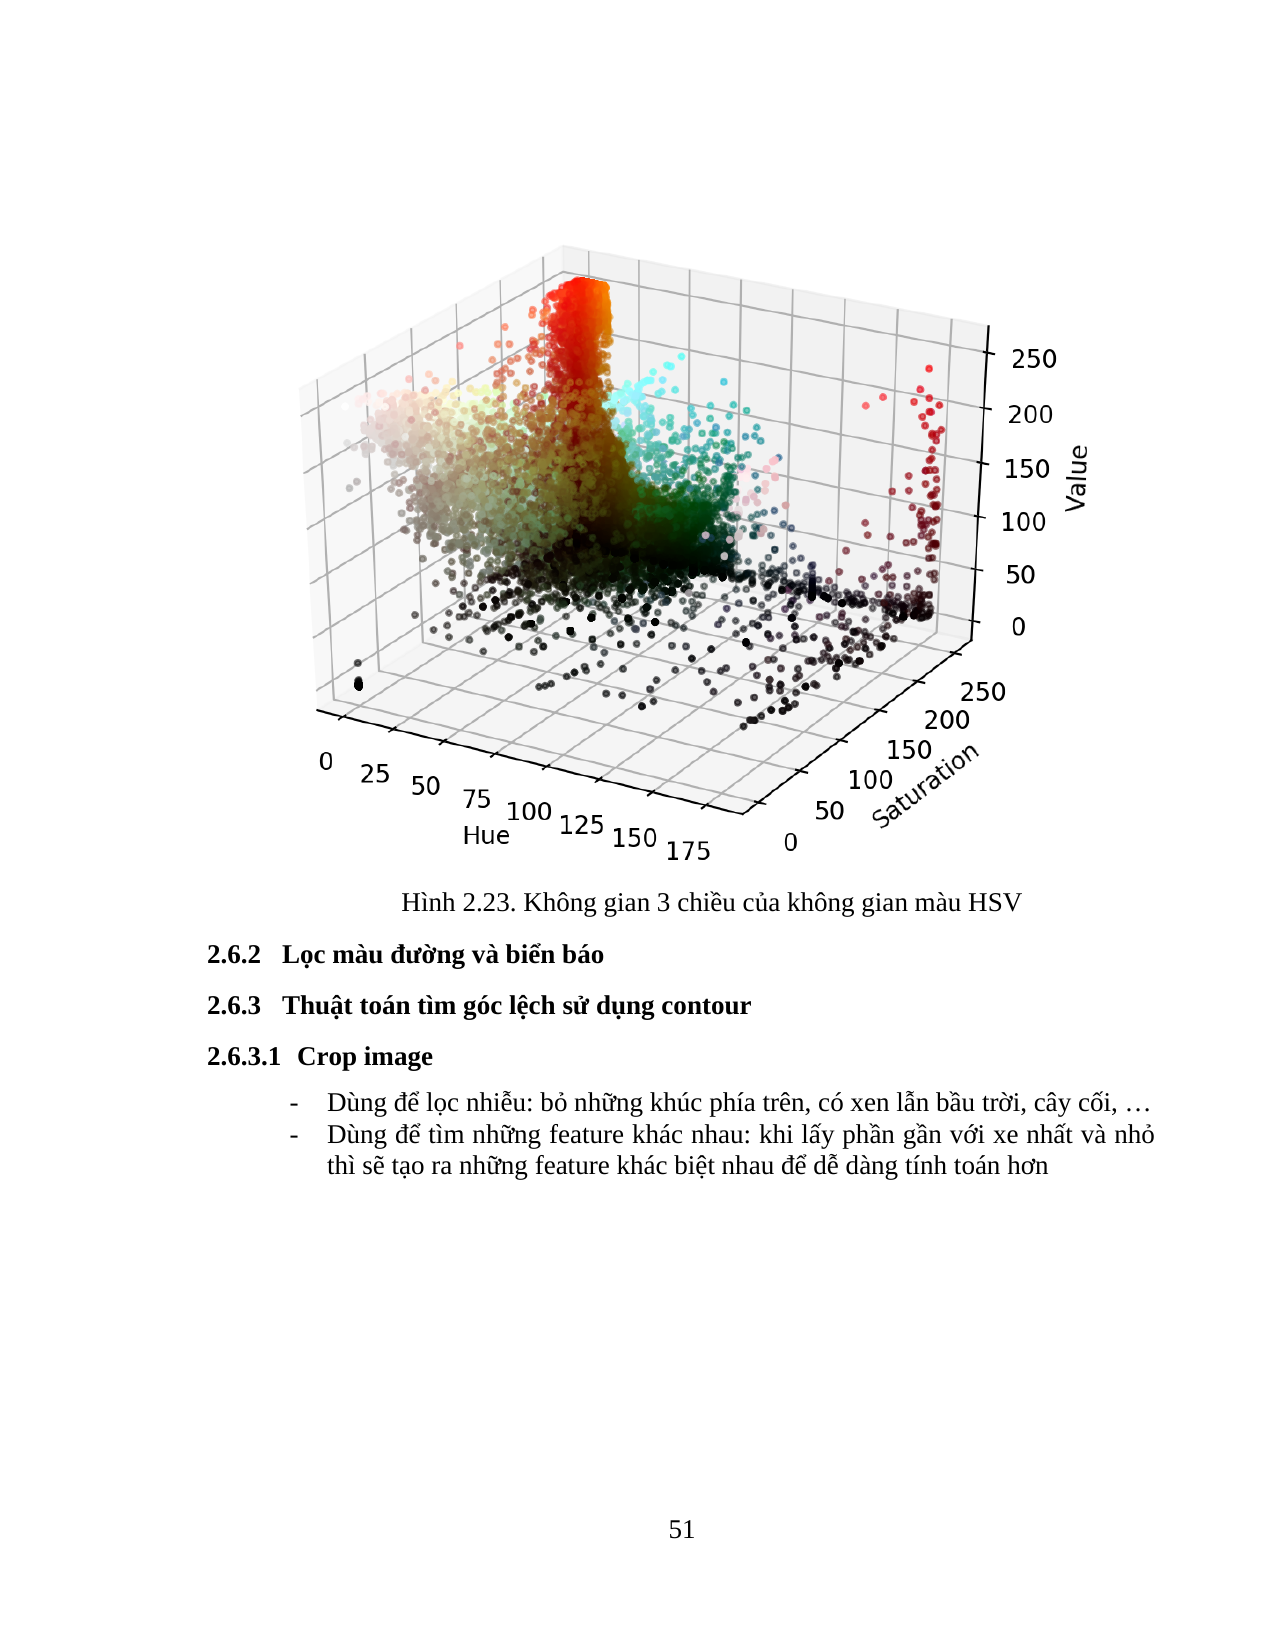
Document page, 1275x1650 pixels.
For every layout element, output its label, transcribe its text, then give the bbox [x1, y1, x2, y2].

picture [266, 223, 1101, 871]
subtitle Lọc màu đường và biển báo [207, 938, 1157, 969]
list Dùng để tìm những feature khác nhau: khi lấy phần gần với xe nhất và nhỏ thì sẽ tạo ra những feature khác biệt nhau để dễ dàng tính toán hơn [289, 1118, 1157, 1180]
subtitle Thuật toán tìm góc lệch sử dụng contour [207, 989, 1157, 1020]
list Dùng để lọc nhiễu: bỏ những khúc phía trên, có xen lẫn bầu trời, cây cối, … [289, 1087, 1157, 1118]
subtitle Crop image [207, 1040, 1157, 1071]
